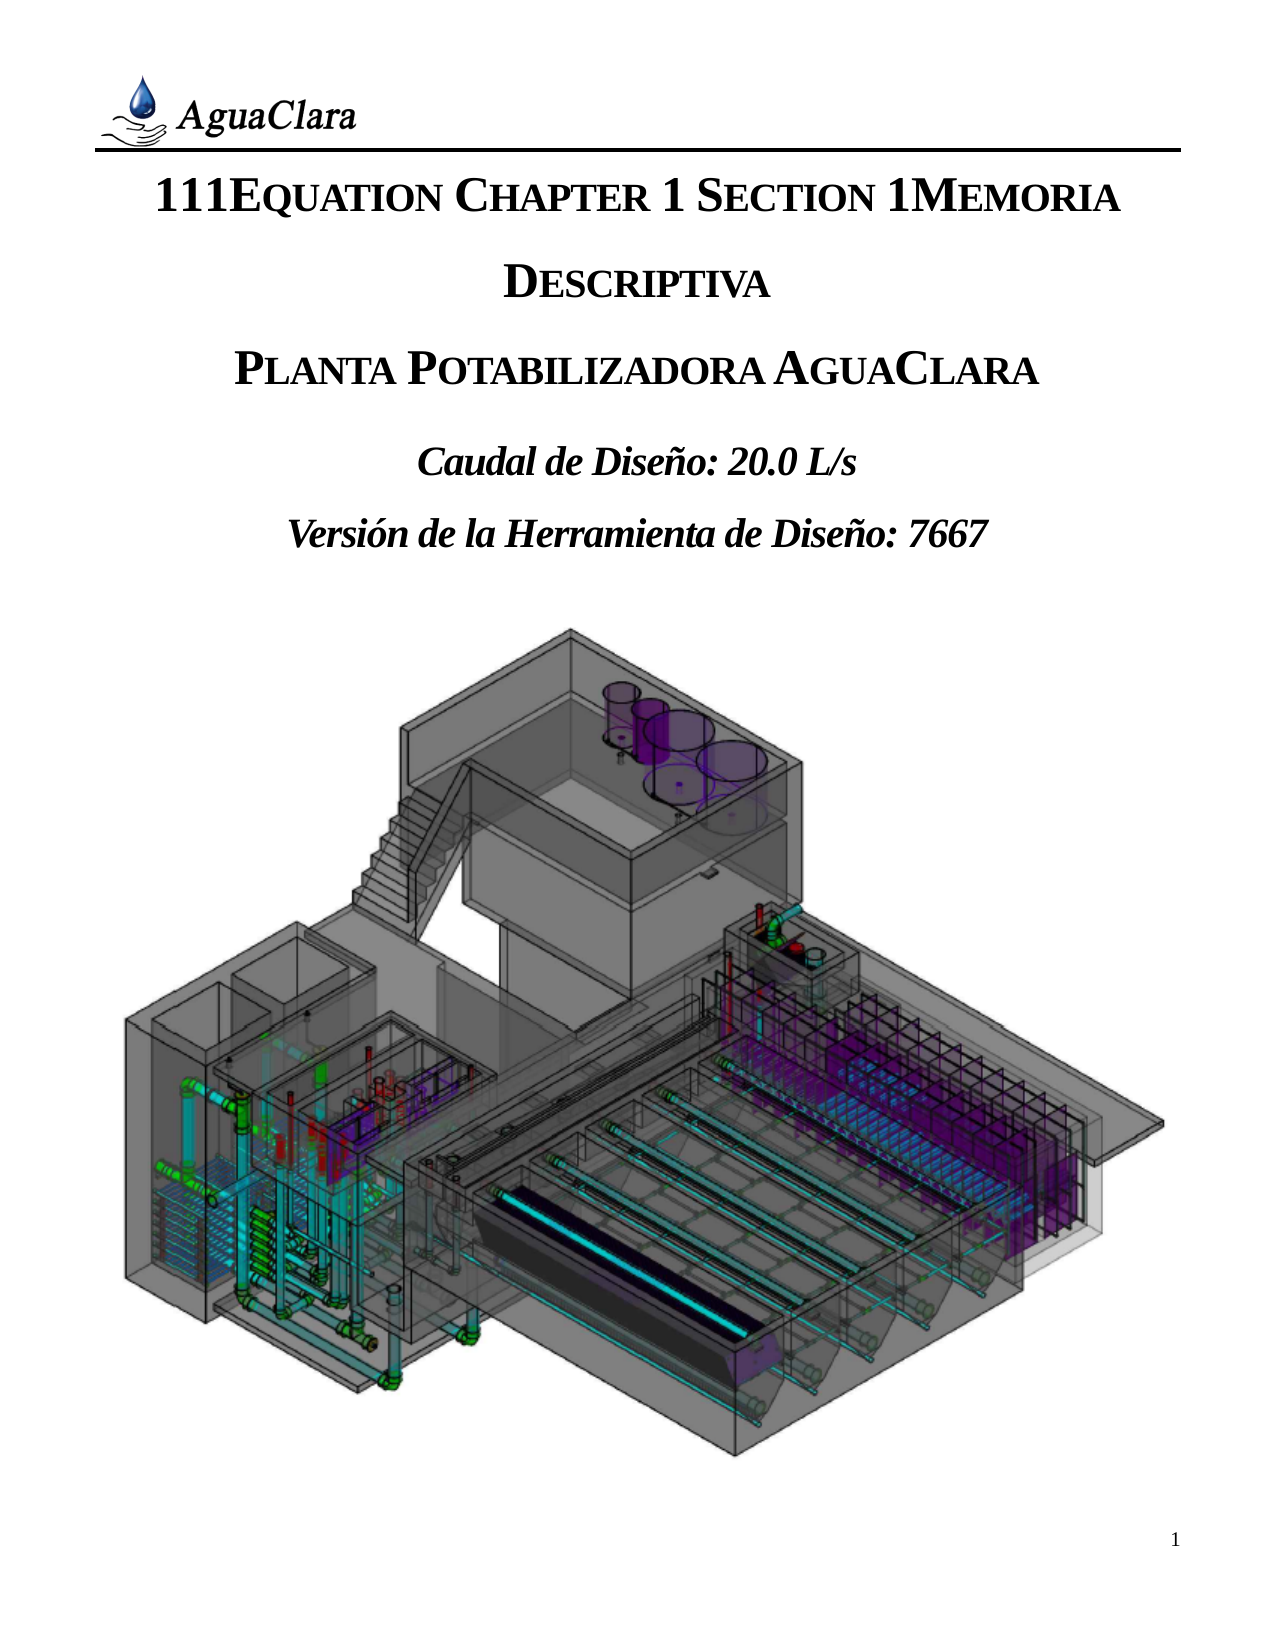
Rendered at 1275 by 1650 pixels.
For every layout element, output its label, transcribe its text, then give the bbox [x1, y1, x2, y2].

title Planta Potabilizadora AguaClara [94, 337, 1181, 395]
title Versión de la Herramienta de Diseño: 7667 [94, 508, 1181, 556]
picture [94, 623, 1181, 1476]
picture [94, 75, 373, 148]
title Memoria Descriptiva [94, 165, 1181, 309]
title Caudal de Diseño: 20.0 L/s [94, 436, 1181, 484]
